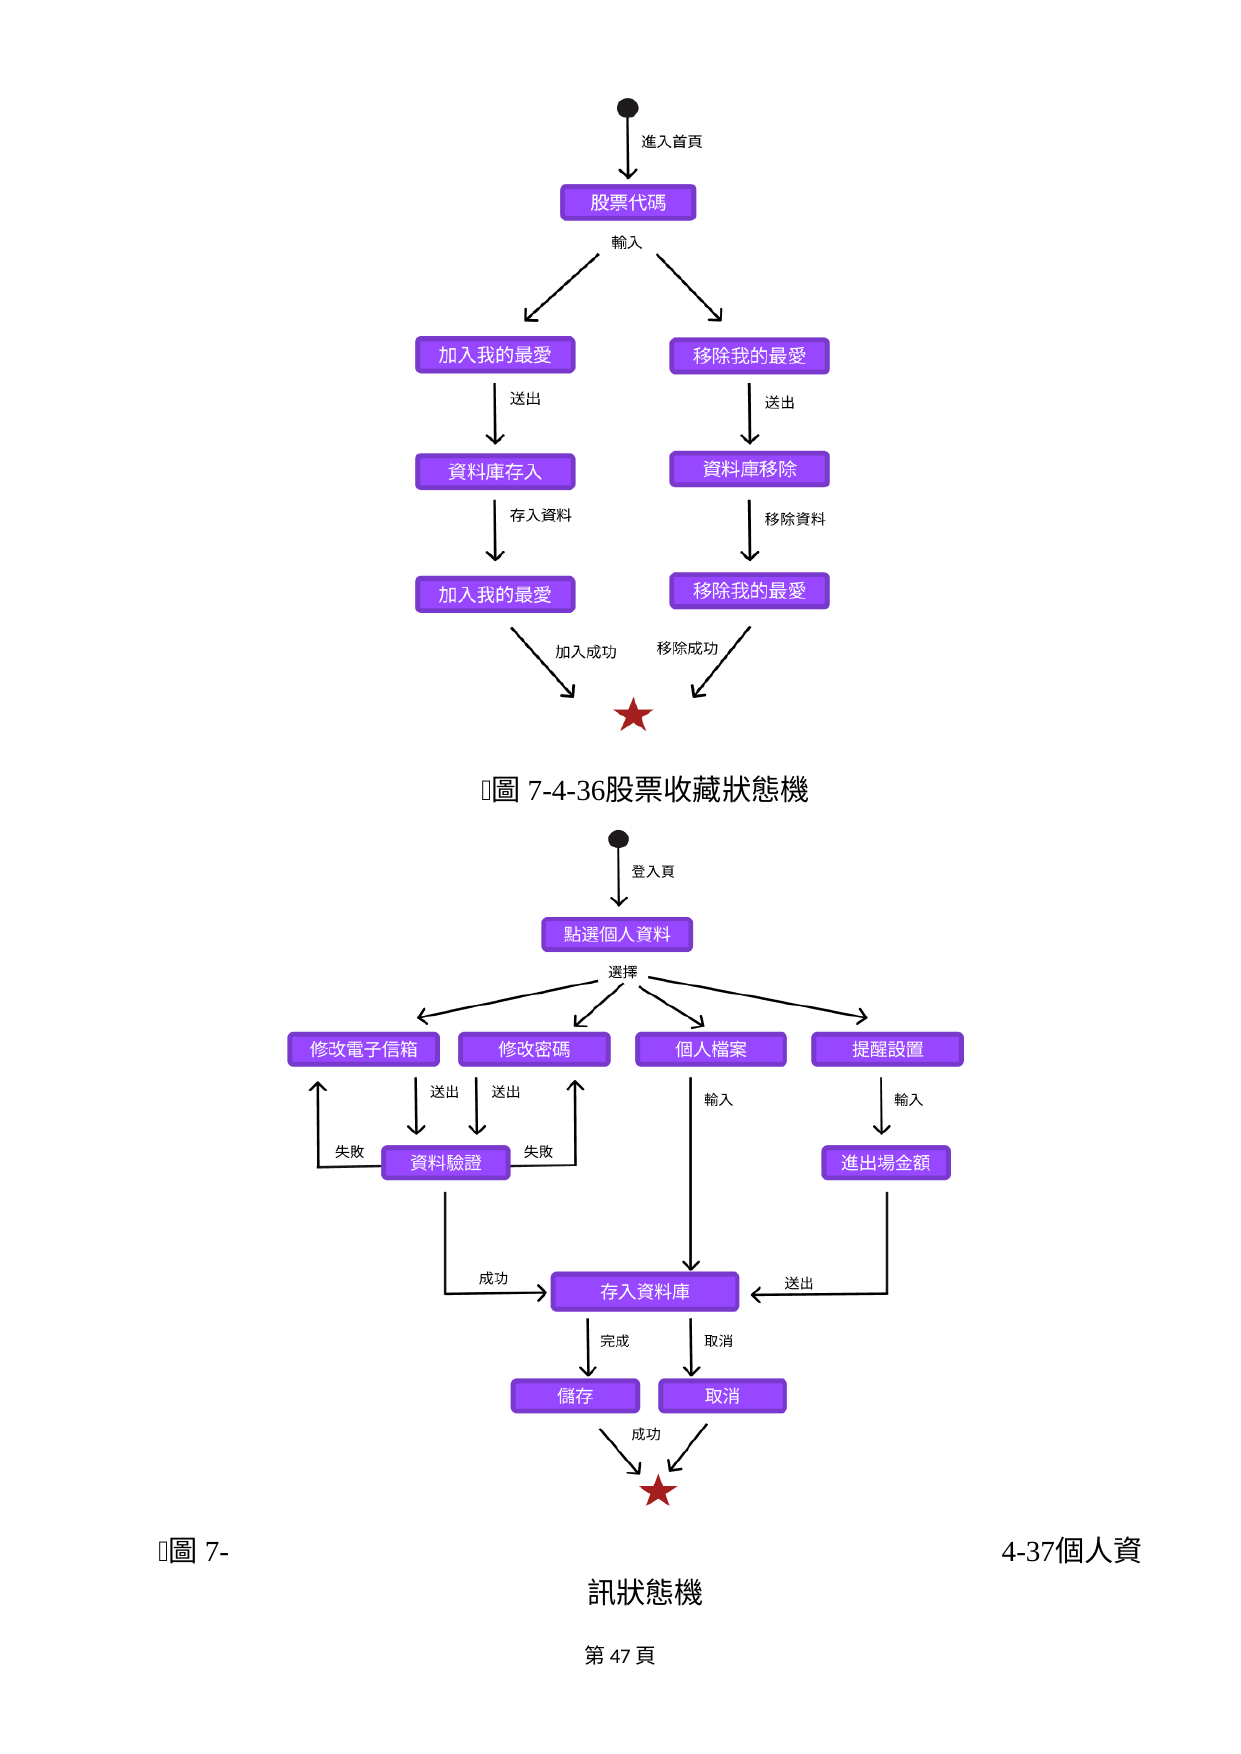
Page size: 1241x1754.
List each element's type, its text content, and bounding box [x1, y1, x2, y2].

picture [267, 819, 974, 1534]
picture [352, 95, 889, 743]
